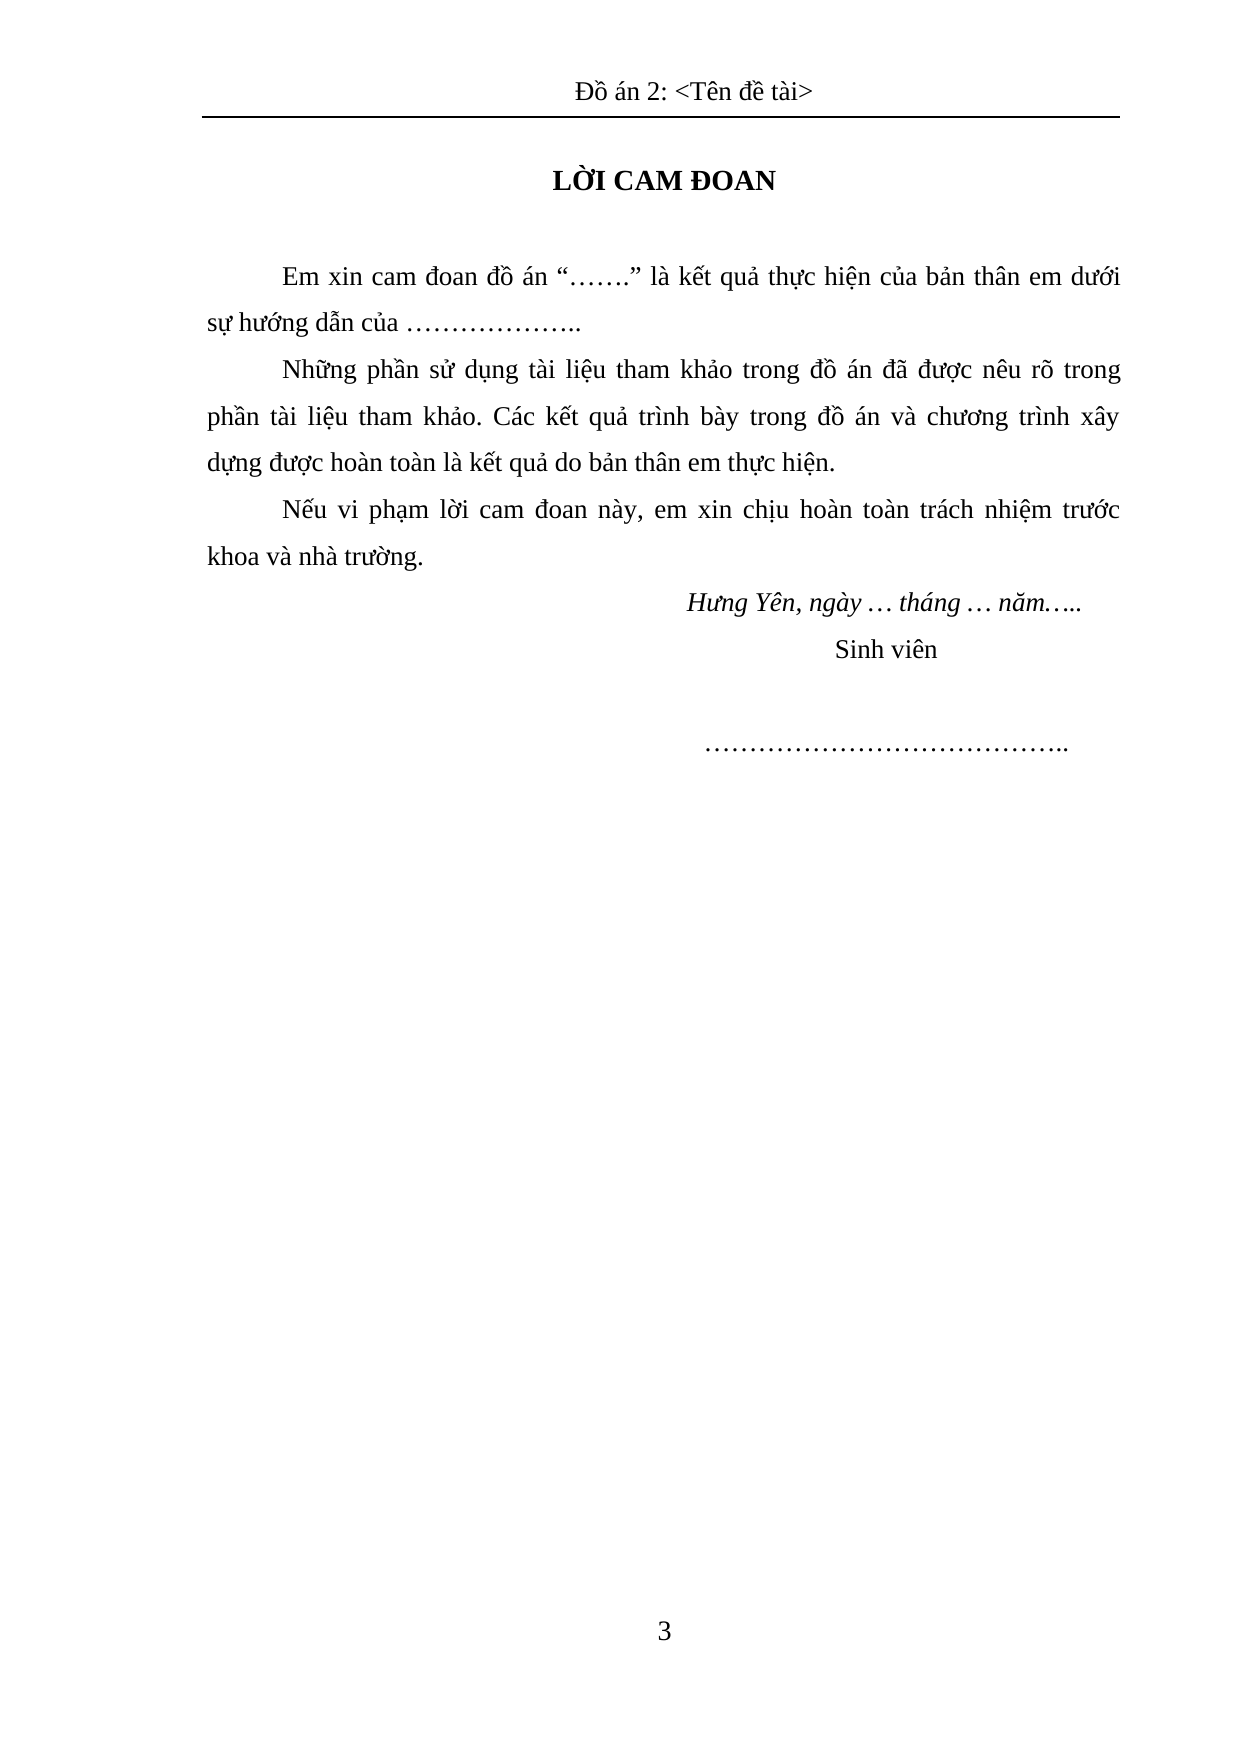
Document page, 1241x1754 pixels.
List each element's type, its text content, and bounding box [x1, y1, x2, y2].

text ………………………………….. [207, 726, 1122, 757]
text LỜI CAM ĐOAN [207, 163, 1122, 196]
text Nếu vi phạm lời cam đoan này, em xin chịu hoàn toàn trách nhiệm trước khoa và nhà trường. [207, 493, 1122, 571]
text Hưng Yên, ngày … tháng … năm….. [207, 586, 1122, 617]
text Em xin cam đoan đồ án “…….” là kết quả thực hiện của bản thân em dưới sự hướng dẫn của ……………….. [207, 260, 1122, 337]
text Những phần sử dụng tài liệu tham khảo trong đồ án đã được nêu rõ trong phần tài liệu tham khảo. Các kết quả trình bày trong đồ án và chương trình xây dựng được hoàn toàn là kết quả do bản thân em thực hiện. [207, 353, 1122, 477]
text Sinh viên [207, 633, 1122, 664]
